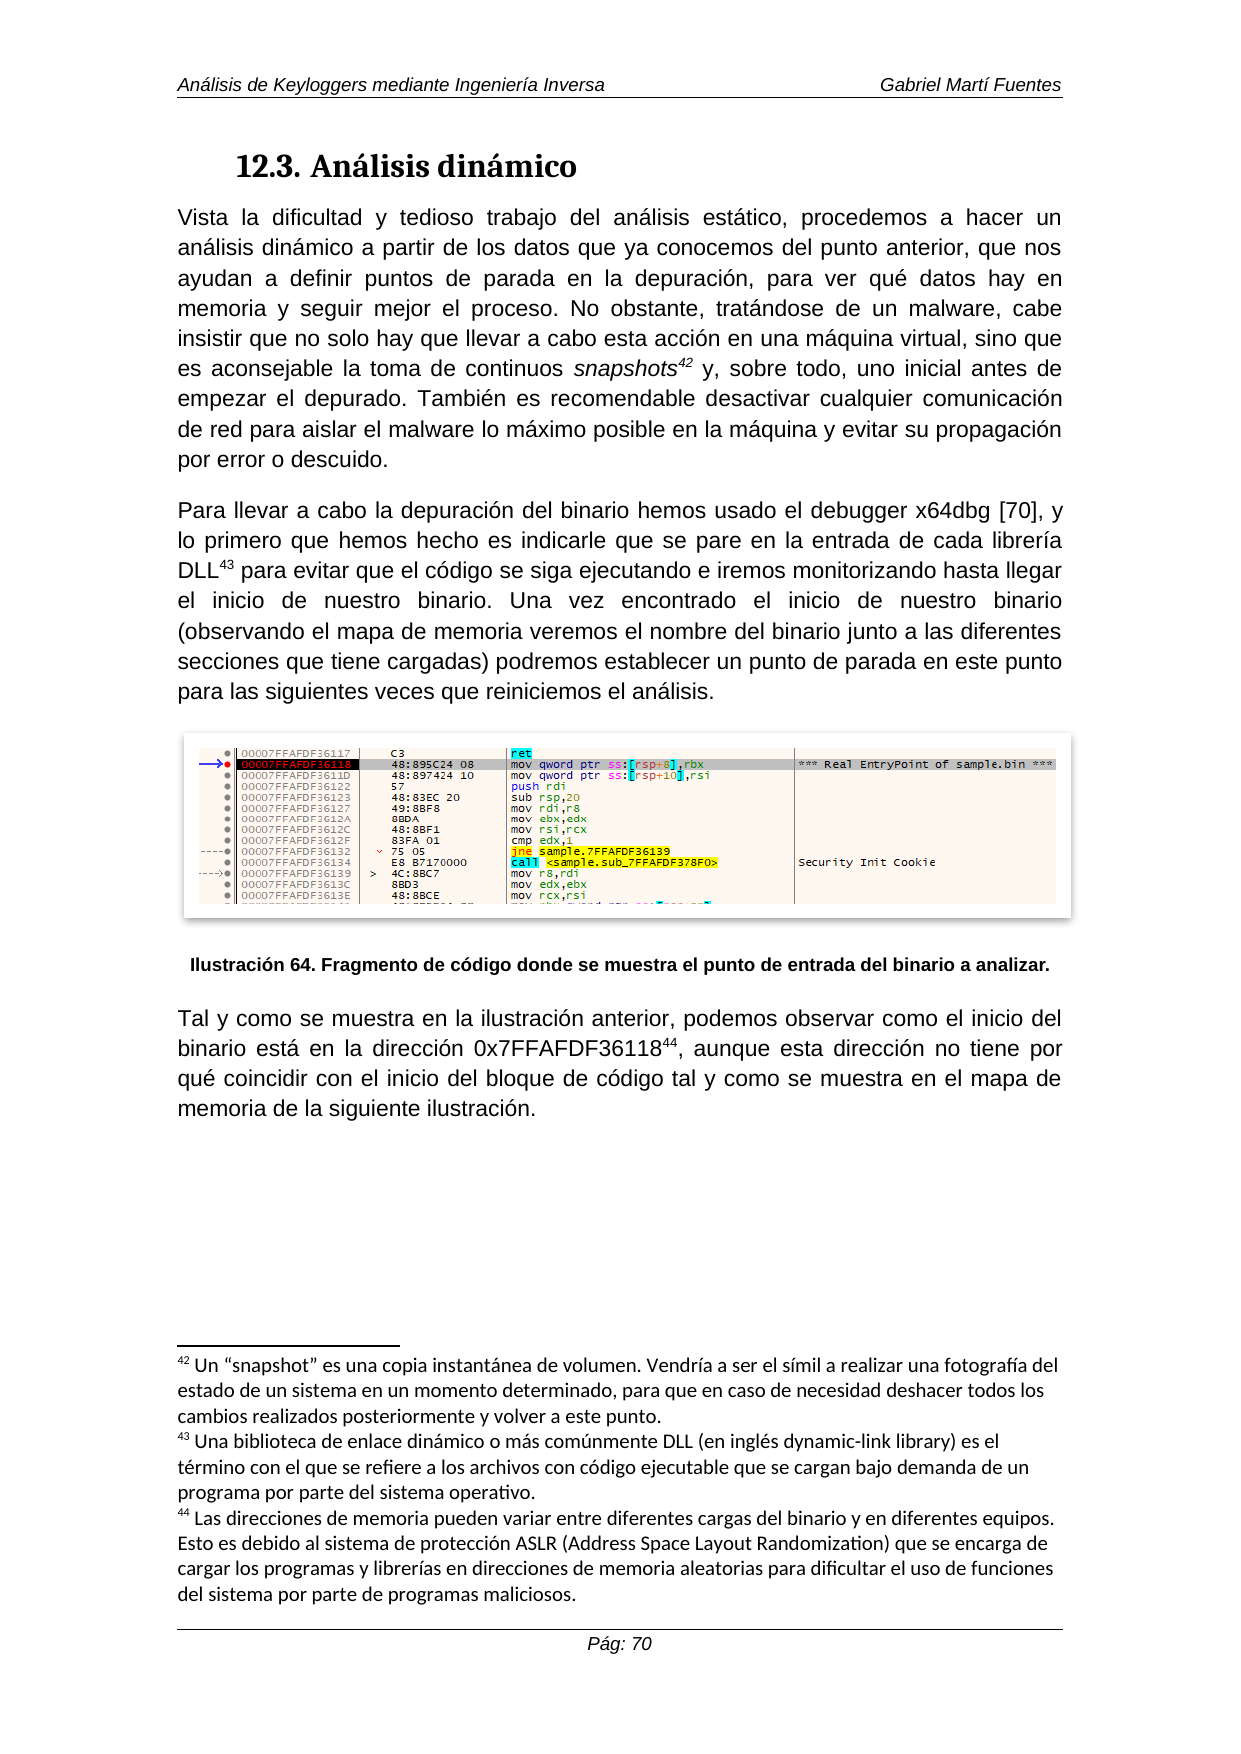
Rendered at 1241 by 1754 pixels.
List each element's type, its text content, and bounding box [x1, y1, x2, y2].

subtitle Análisis dinámico [236, 148, 1063, 186]
text Ilustración 64. Fragmento de código donde se muestra el punto de entrada del binario a analizar. [177, 954, 1063, 976]
picture [199, 748, 1056, 904]
text Para llevar a cabo la depuración del binario hemos usado el debugger x64dbg , y lo primero que hemos hecho es indicarle que se pare en la entrada de cada librería DLL para evitar que el código se siga ejecutando e iremos monitorizando hasta llegar el inicio de nuestro binario. Una vez encontrado el inicio de nuestro binario (observando el mapa de memoria veremos el nombre del binario junto a las diferentes secciones que tiene cargadas) podremos establecer un punto de parada en este punto para las siguientes veces que reiniciemos el análisis. [177, 497, 1063, 704]
text Tal y como se muestra en la ilustración anterior, podemos observar como el inicio del binario está en la dirección 0x7FFAFDF36118, aunque esta dirección no tiene por qué coincidir con el inicio del bloque de código tal y como se muestra en el mapa de memoria de la siguiente ilustración. [177, 1005, 1063, 1122]
text Vista la dificultad y tedioso trabajo del análisis estático, procedemos a hacer un análisis dinámico a partir de los datos que ya conocemos del punto anterior, que nos ayudan a definir puntos de parada en la depuración, para ver qué datos hay en memoria y seguir mejor el proceso. No obstante, tratándose de un malware, cabe insistir que no solo hay que llevar a cabo esta acción en una máquina virtual, sino que es aconsejable la toma de continuos snapshots y, sobre todo, uno inicial antes de empezar el depurado. También es recomendable desactivar cualquier comunicación de red para aislar el malware lo máximo posible en la máquina y evitar su propagación por error o descuido. [177, 204, 1063, 472]
